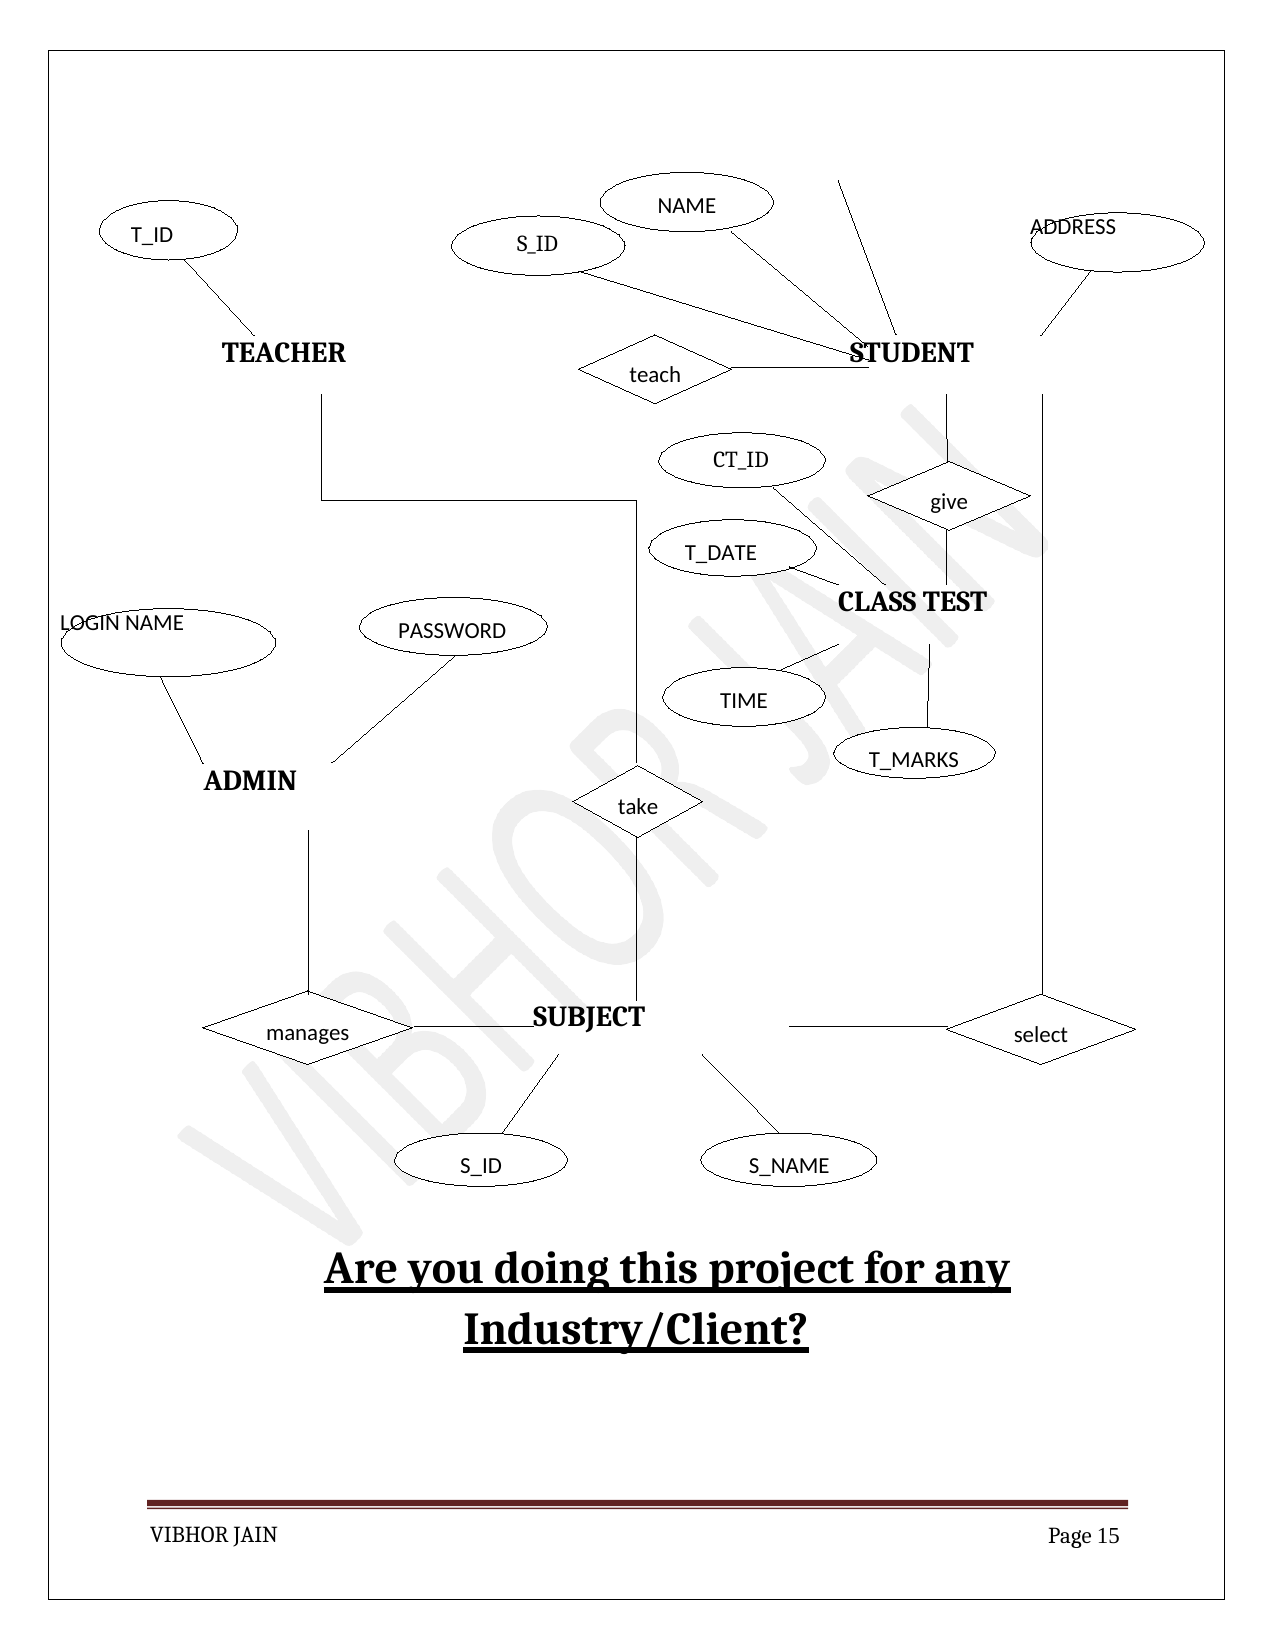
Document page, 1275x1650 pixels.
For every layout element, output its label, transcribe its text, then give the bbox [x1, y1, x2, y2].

text Are you doing this project for any Industry/Client? [324, 1242, 1028, 1356]
picture [177, 404, 1049, 1246]
